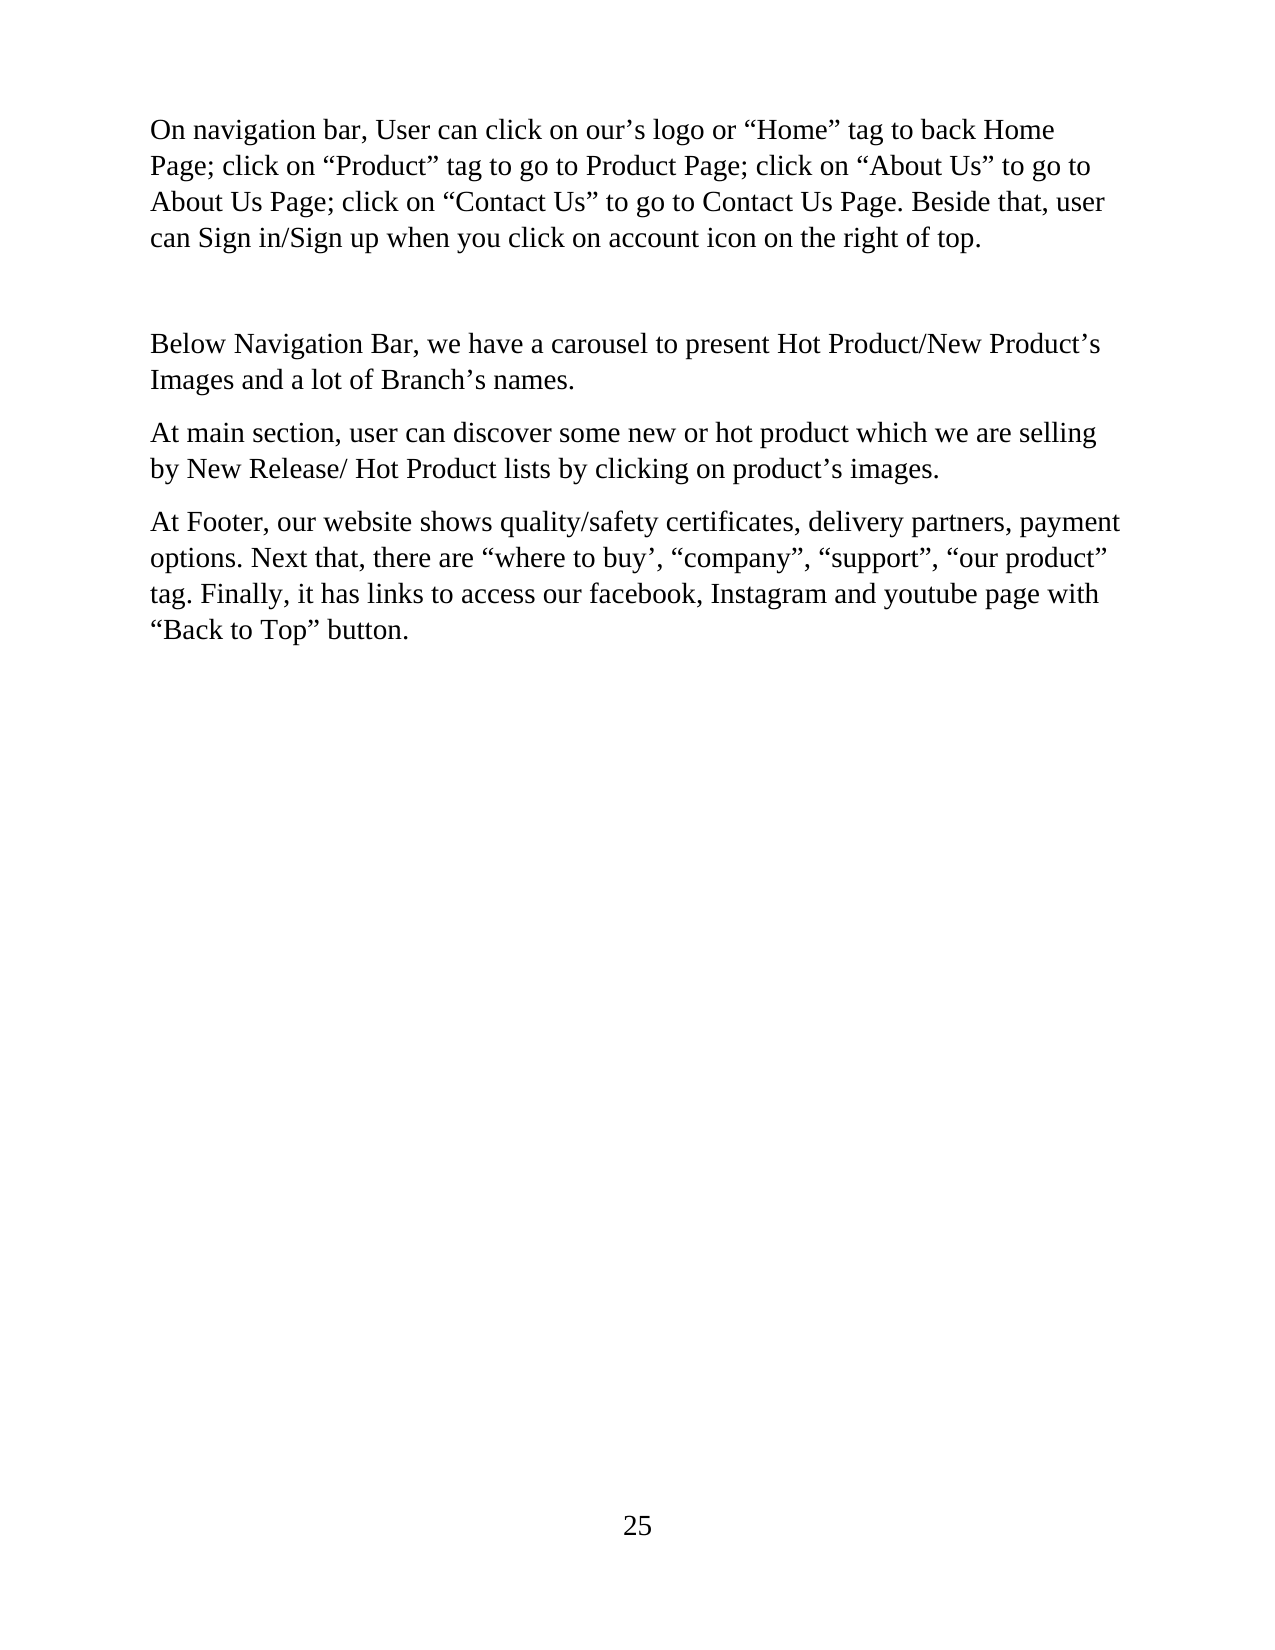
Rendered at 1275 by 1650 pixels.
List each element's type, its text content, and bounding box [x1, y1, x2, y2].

text At main section, user can discover some new or hot product which we are selling by New Release/ Hot Product lists by clicking on product’s images. [150, 415, 1125, 485]
text Below Navigation Bar, we have a carousel to present Hot Product/New Product’s Images and a lot of Branch’s names. [150, 326, 1125, 396]
text On navigation bar, User can click on our’s logo or “Home” tag to back Home Page; click on “Product” tag to go to Product Page; click on “About Us” to go to About Us Page; click on “Contact Us” to go to Contact Us Page. Beside that, user can Sign in/Sign up when you click on account icon on the right of top. [150, 112, 1125, 254]
text At Footer, our website shows quality/safety certificates, delivery partners, payment options. Next that, there are “where to buy’, “company”, “support”, “our product” tag. Finally, it has links to access our facebook, Instagram and youtube page with “Back to Top” button. [150, 504, 1125, 646]
